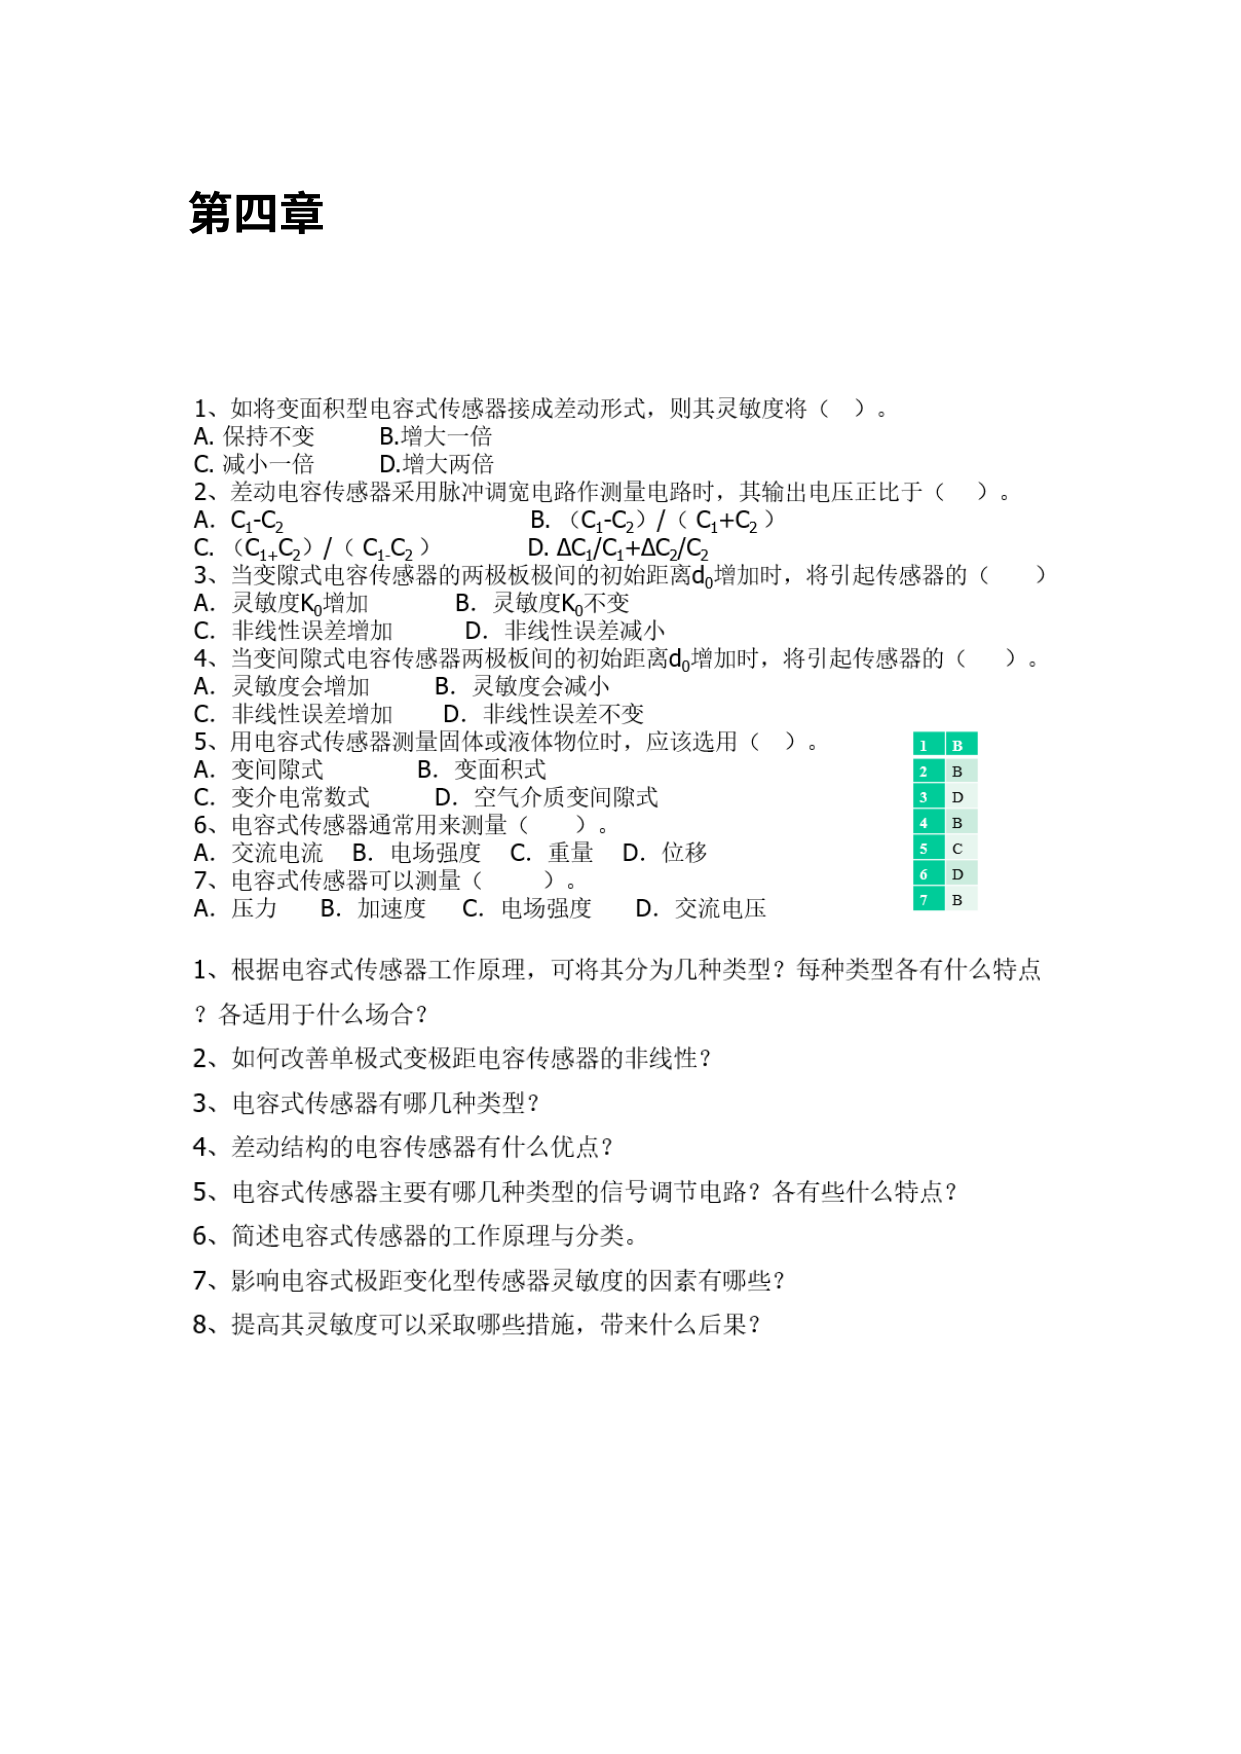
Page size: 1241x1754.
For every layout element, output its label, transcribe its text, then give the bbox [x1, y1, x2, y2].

picture [187, 387, 1053, 934]
subtitle 第四章 [187, 162, 1053, 259]
picture [187, 940, 1053, 1352]
